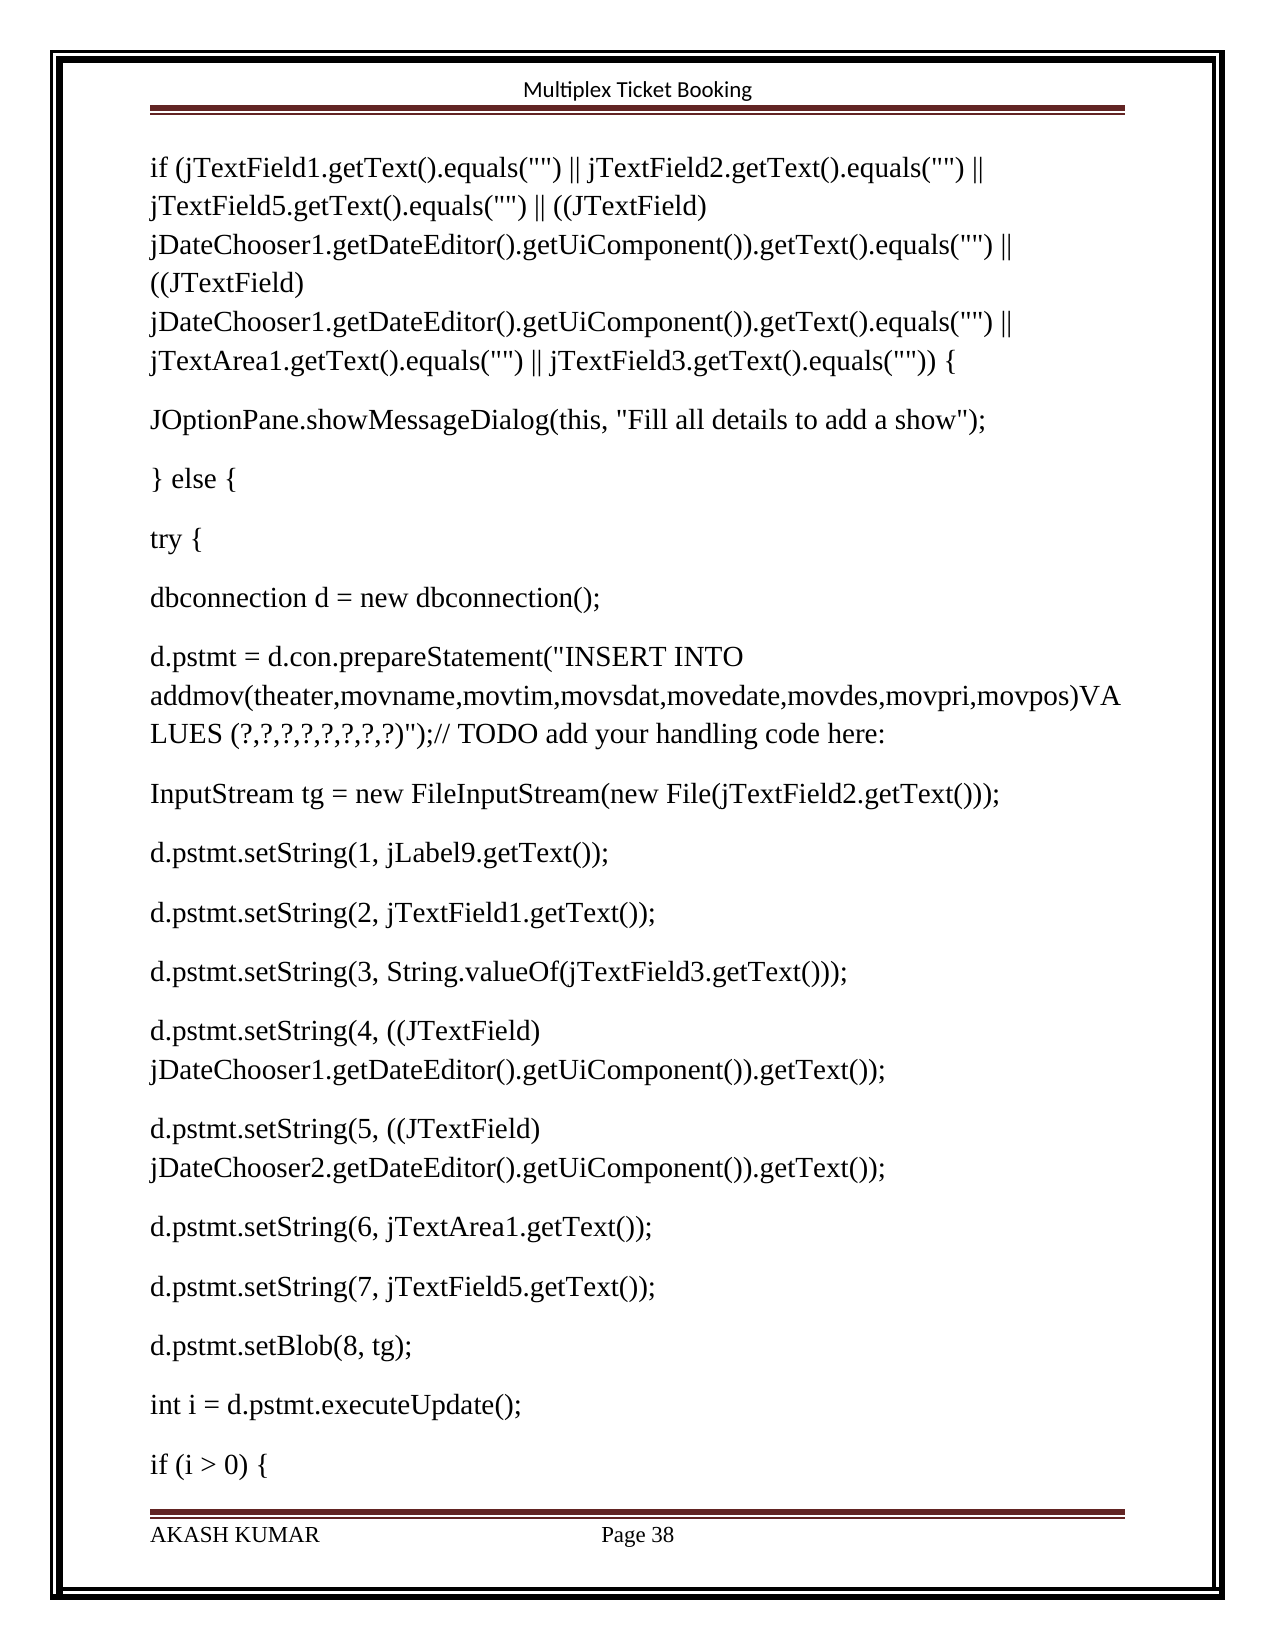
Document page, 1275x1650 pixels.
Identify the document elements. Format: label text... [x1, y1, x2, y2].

text dbconnection d = new dbconnection(); [150, 580, 1125, 614]
text d.pstmt.setString(2, jTextField1.getText()); [150, 895, 1125, 928]
text if (jTextField1.getText().equals("") || jTextField2.getText().equals("") || jTextField5.getText().equals("") || ((JTextField) jDateChooser1.getDateEditor().getUiComponent()).getText().equals("") || ((JTextField) jDateChooser1.getDateEditor().getUiComponent()).getText().equals("") || jTextArea1.getText().equals("") || jTextField3.getText().equals("")) { [150, 150, 1125, 376]
text d.pstmt.setString(5, ((JTextField) jDateChooser2.getDateEditor().getUiComponent()).getText()); [150, 1111, 1125, 1183]
text try { [150, 521, 1125, 554]
text d.pstmt.setString(1, jLabel9.getText()); [150, 835, 1125, 869]
text d.pstmt.setString(6, jTextArea1.getText()); [150, 1209, 1125, 1243]
text int i = d.pstmt.executeUpdate(); [150, 1387, 1125, 1421]
text d.pstmt.setString(4, ((JTextField) jDateChooser1.getDateEditor().getUiComponent()).getText()); [150, 1013, 1125, 1086]
text d.pstmt.setBlob(8, tg); [150, 1328, 1125, 1362]
text d.pstmt.setString(7, jTextField5.getText()); [150, 1269, 1125, 1302]
text JOptionPane.showMessageDialog(this, "Fill all details to add a show"); [150, 402, 1125, 436]
text InputStream tg = new FileInputStream(new File(jTextField2.getText())); [150, 776, 1125, 809]
text d.pstmt.setString(3, String.valueOf(jTextField3.getText())); [150, 954, 1125, 988]
text } else { [150, 461, 1125, 495]
text if (i > 0) { [150, 1447, 1125, 1480]
text d.pstmt = d.con.prepareStatement("INSERT INTO addmov(theater,movname,movtim,movsdat,movedate,movdes,movpri,movpos)VALUES (?,?,?,?,?,?,?,?)");// TODO add your handling code here: [150, 639, 1125, 750]
